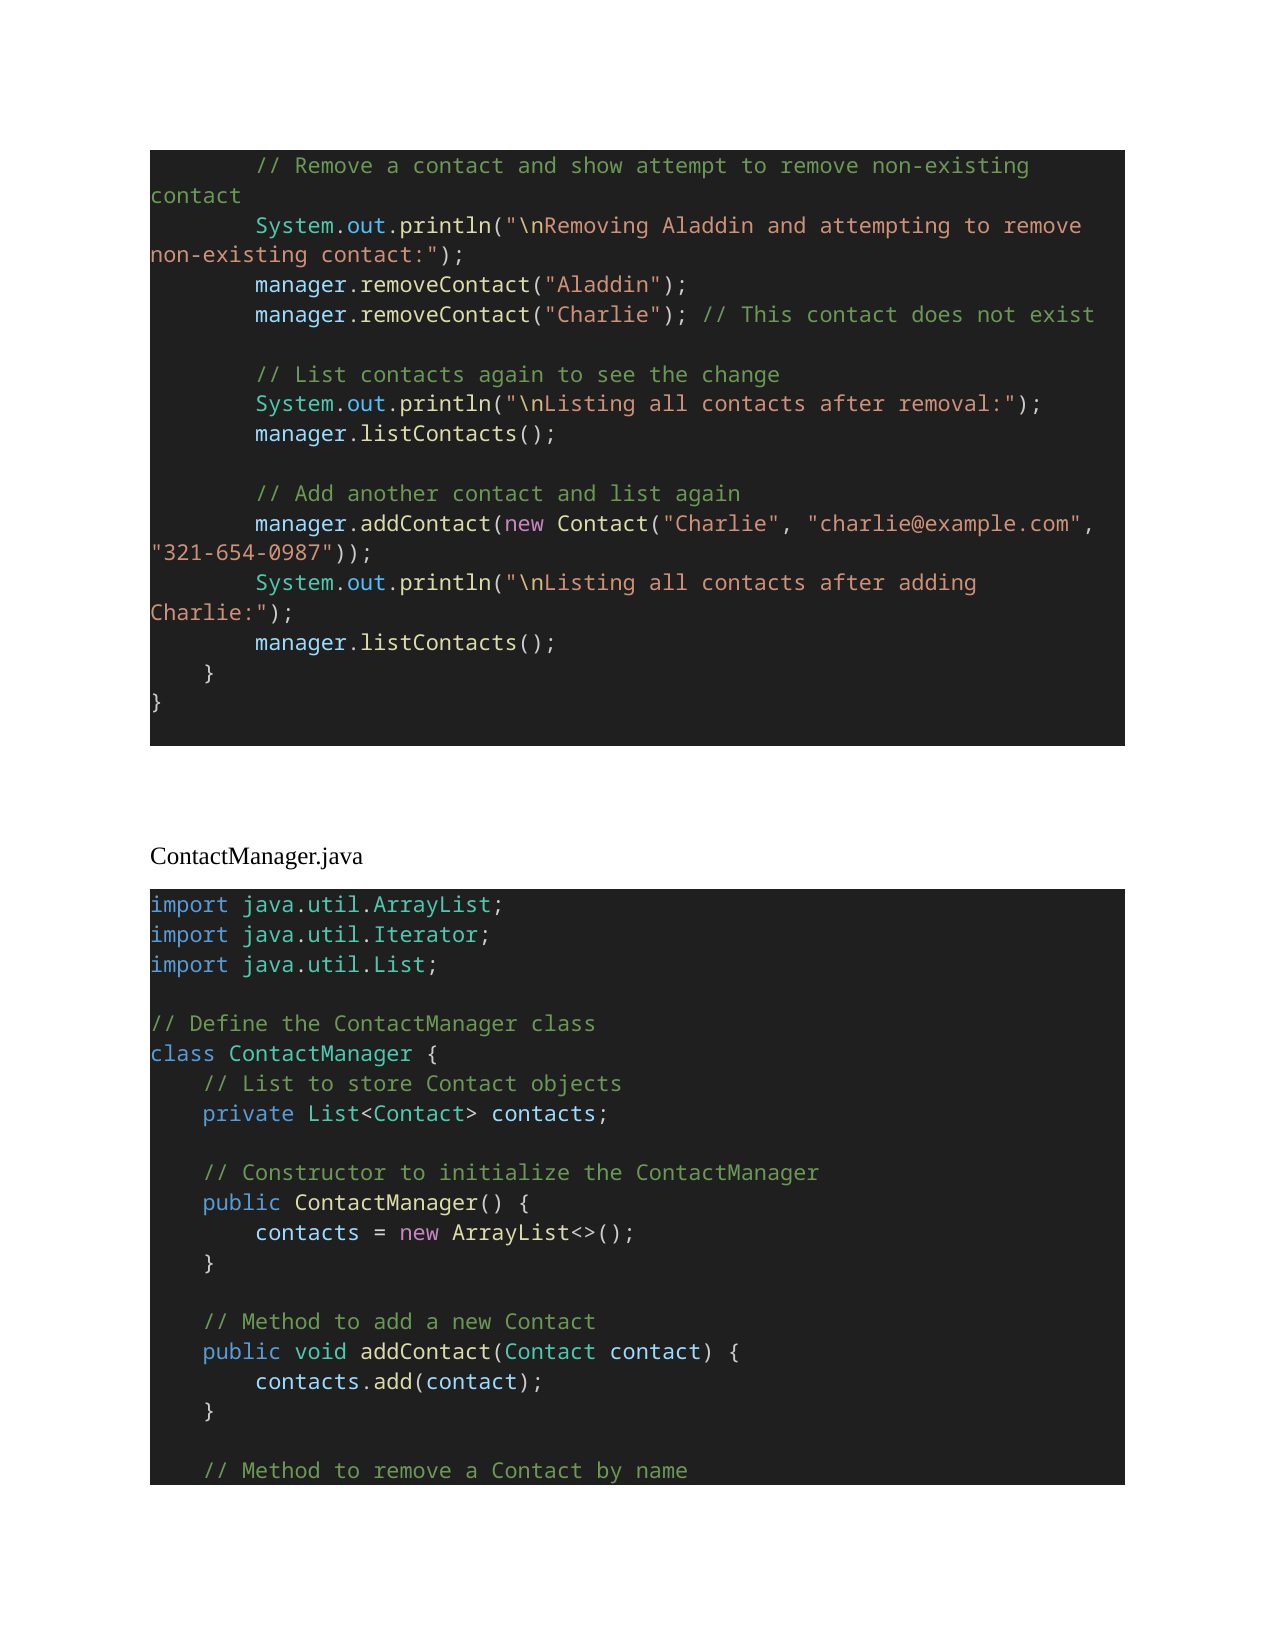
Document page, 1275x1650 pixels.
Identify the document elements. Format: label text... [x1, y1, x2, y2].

text manager.removeContact("Charlie"); // This contact does not exist [150, 299, 1125, 329]
text manager.listContacts(); [150, 627, 1125, 656]
text manager.removeContact("Aladdin"); [150, 269, 1125, 299]
text // Define the ContactManager class [150, 1008, 1125, 1038]
text // Method to remove a Contact by name [150, 1455, 1125, 1485]
text // Remove a contact and show attempt to remove non-existing contact [150, 150, 1125, 209]
text import java.util.Iterator; [150, 919, 1125, 948]
text class ContactManager { [150, 1038, 1125, 1068]
text ContactManager.java [150, 841, 1125, 870]
text import java.util.ArrayList; [150, 889, 1125, 919]
text System.out.println("\nRemoving Aladdin and attempting to remove non-existing contact:"); [150, 209, 1125, 269]
text } [150, 1395, 1125, 1425]
text // List to store Contact objects [150, 1068, 1125, 1097]
text } [150, 686, 1125, 716]
text // Method to add a new Contact [150, 1306, 1125, 1336]
text // List contacts again to see the change [150, 358, 1125, 388]
text System.out.println("\nListing all contacts after adding Charlie:"); [150, 567, 1125, 627]
text // Add another contact and list again [150, 478, 1125, 507]
text public ContactManager() { [150, 1187, 1125, 1217]
text System.out.println("\nListing all contacts after removal:"); [150, 388, 1125, 418]
text public void addContact(Contact contact) { [150, 1336, 1125, 1366]
text } [150, 1246, 1125, 1276]
text manager.addContact(new Contact("Charlie", "charlie@example.com", "321-654-0987")); [150, 507, 1125, 567]
text manager.listContacts(); [150, 418, 1125, 448]
text // Constructor to initialize the ContactManager [150, 1157, 1125, 1187]
text import java.util.List; [150, 948, 1125, 978]
text contacts = new ArrayList<>(); [150, 1217, 1125, 1246]
text private List<Contact> contacts; [150, 1097, 1125, 1127]
text } [150, 656, 1125, 686]
text contacts.add(contact); [150, 1366, 1125, 1395]
